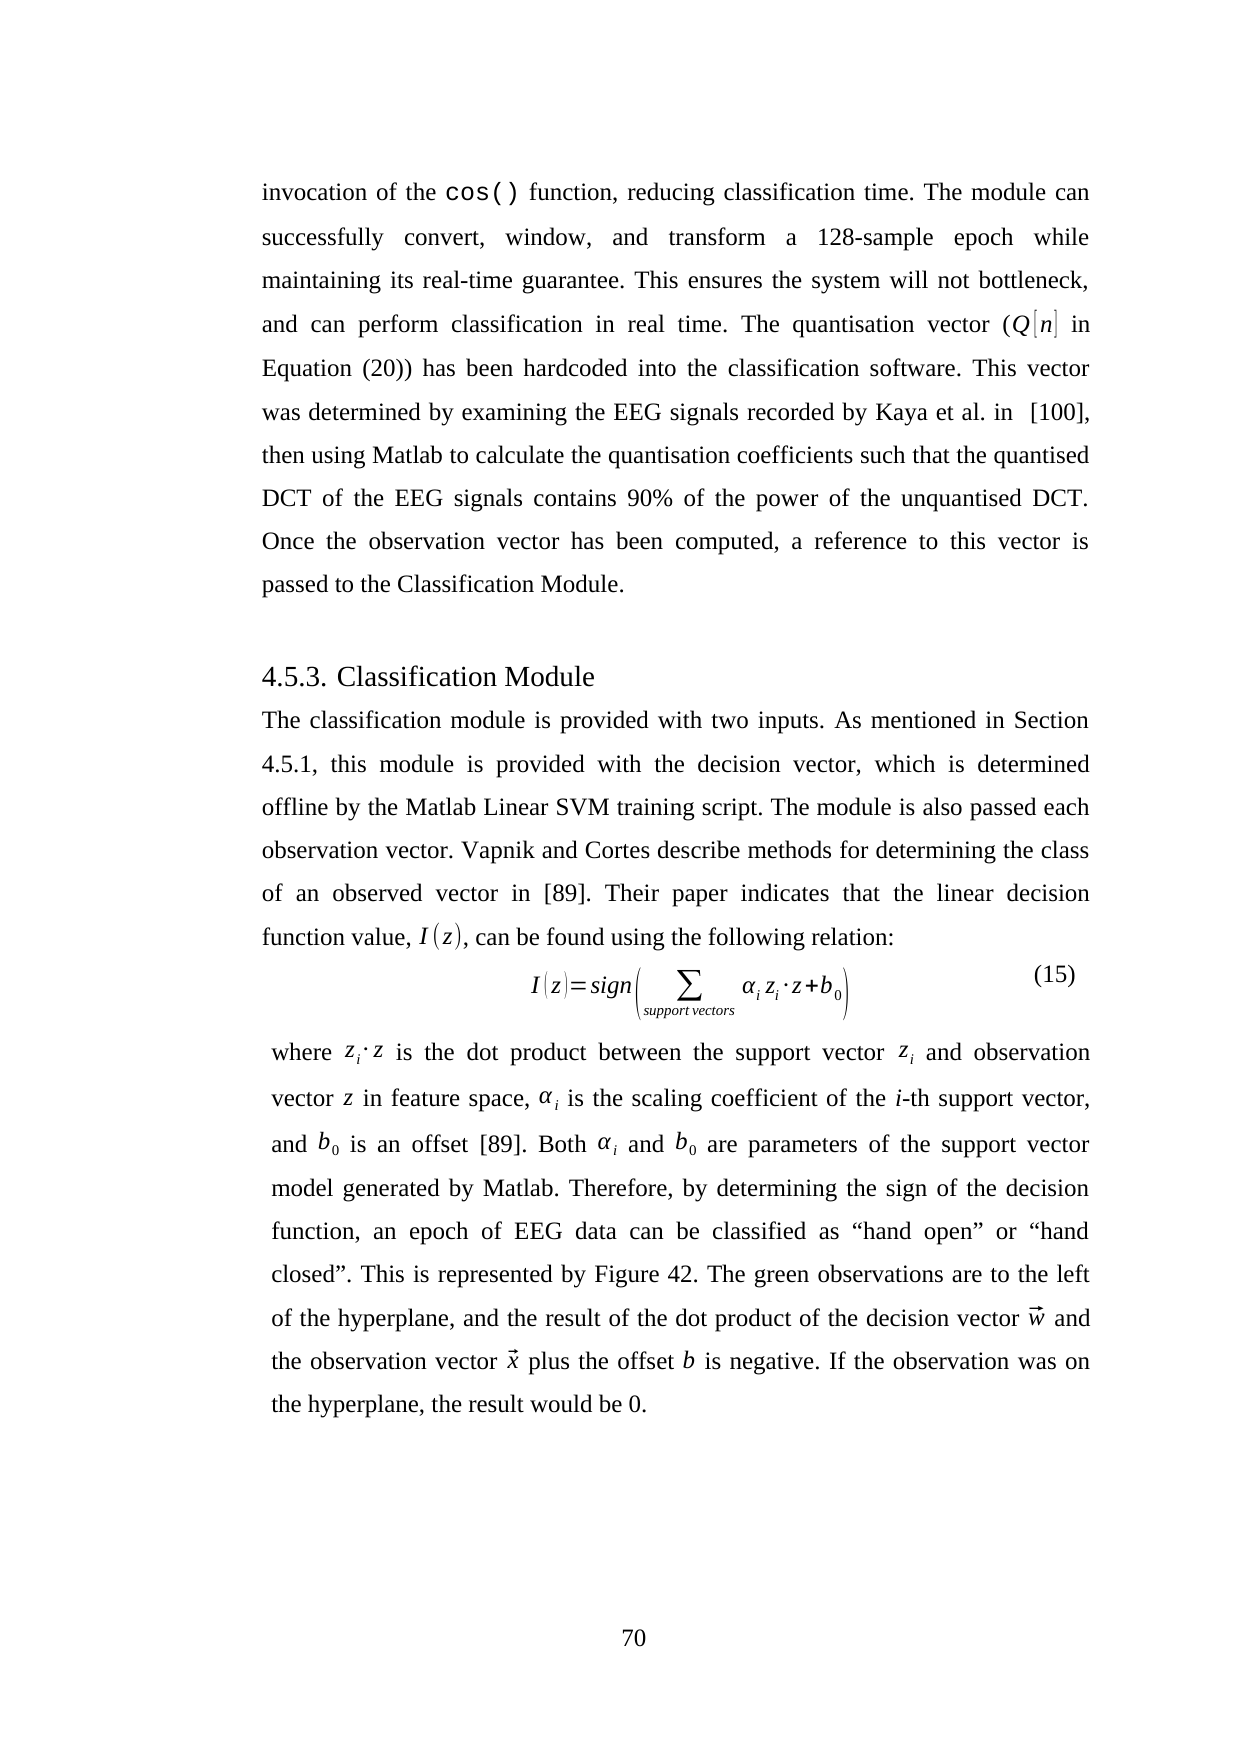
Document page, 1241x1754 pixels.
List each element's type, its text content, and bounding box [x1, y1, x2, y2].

text where is the dot product between the support vector and observation vector in feature space, is the scaling coefficient of the i-th support vector, and is an offset [89]. Both and are parameters of the support vector model generated by Matlab. Therefore, by determining the sign of the decision function, an epoch of EEG data can be classified as “hand open” or “hand closed”. This is represented by Figure 42. The green observations are to the left of the hyperplane, and the result of the dot product of the decision vector and the observation vector plus the offset is negative. If the observation was on the hyperplane, the result would be 0. [271, 1036, 1090, 1418]
subtitle Classification Module [262, 659, 1090, 693]
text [262, 177, 1090, 598]
text The classification module is provided with two inputs. As mentioned in Section 4.5.1, this module is provided with the decision vector, which is determined offline by the Matlab Linear SVM training script. The module is also passed each observation vector. Vapnik and Cortes describe methods for determining the class of an observed vector in [89]. Their paper indicates that the linear decision function value, , can be found using the following relation: [262, 706, 1090, 951]
